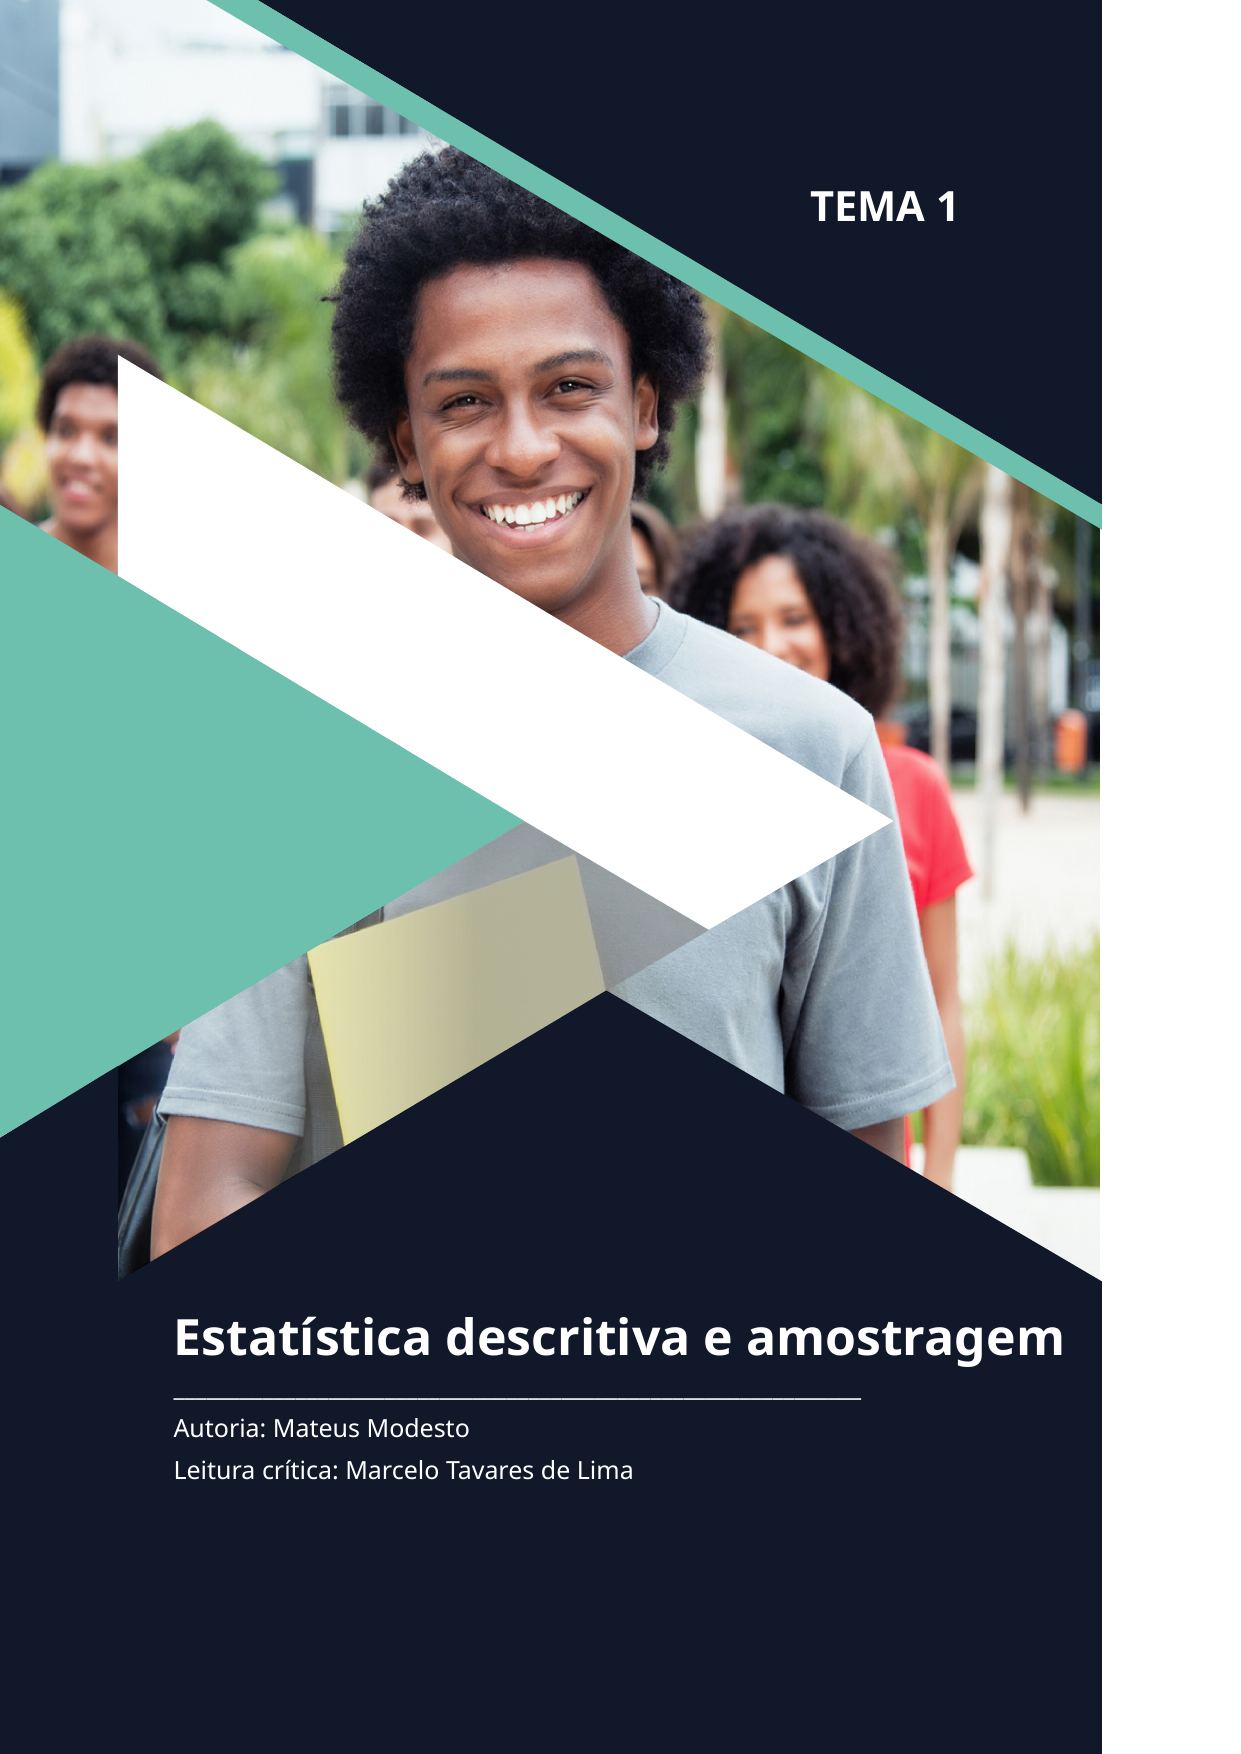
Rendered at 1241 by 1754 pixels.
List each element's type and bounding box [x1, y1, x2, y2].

picture [0, 0, 1100, 1280]
